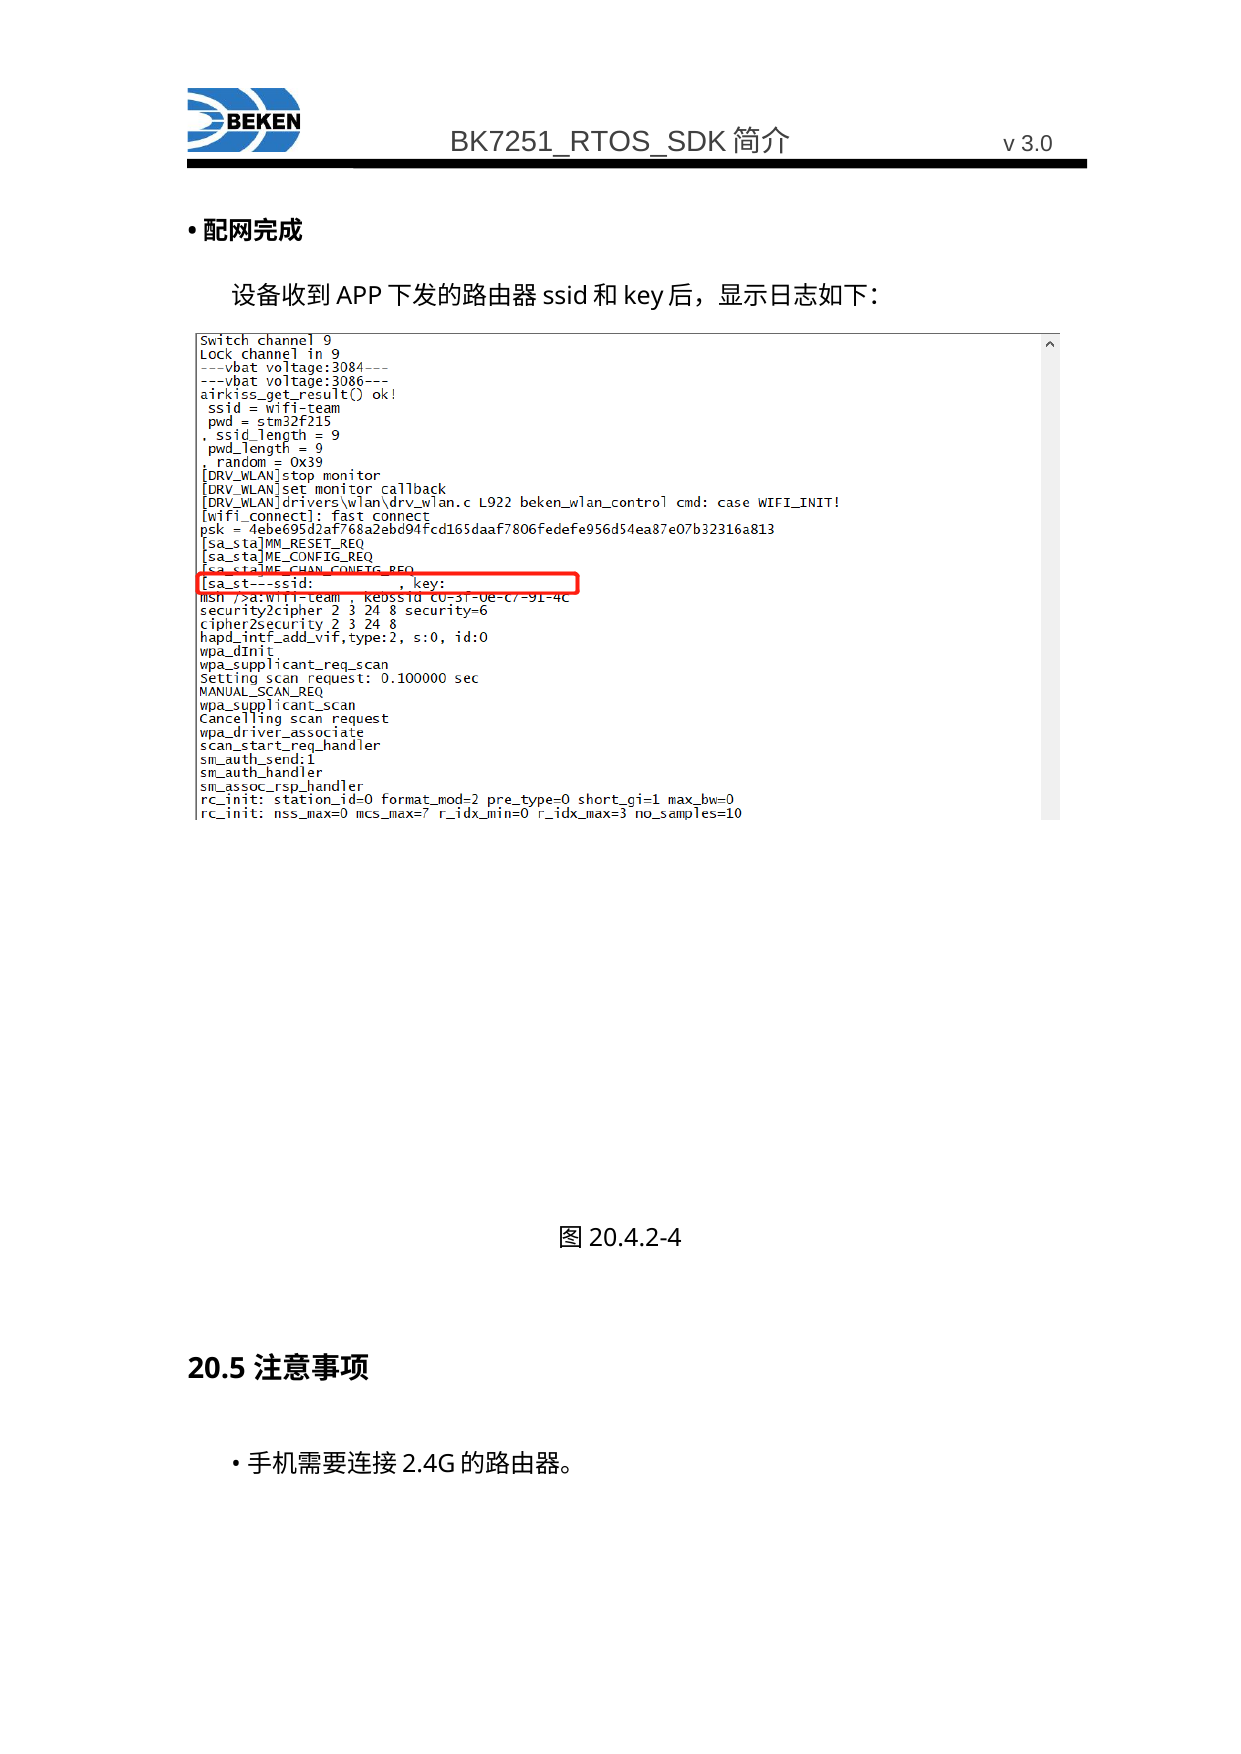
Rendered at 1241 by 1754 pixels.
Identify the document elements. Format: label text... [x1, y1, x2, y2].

text • 手机需要连接2.4G的路由器。 [187, 1429, 1053, 1494]
picture [195, 333, 1060, 820]
text 图20.4.2-4 [187, 1203, 1053, 1268]
subtitle 20.5 注意事项 [187, 1333, 1053, 1398]
text 设备收到APP下发的路由器ssid和key后，显示日志如下： [187, 261, 1053, 326]
text • 配网完成 [187, 196, 1053, 261]
picture [187, 88, 300, 152]
